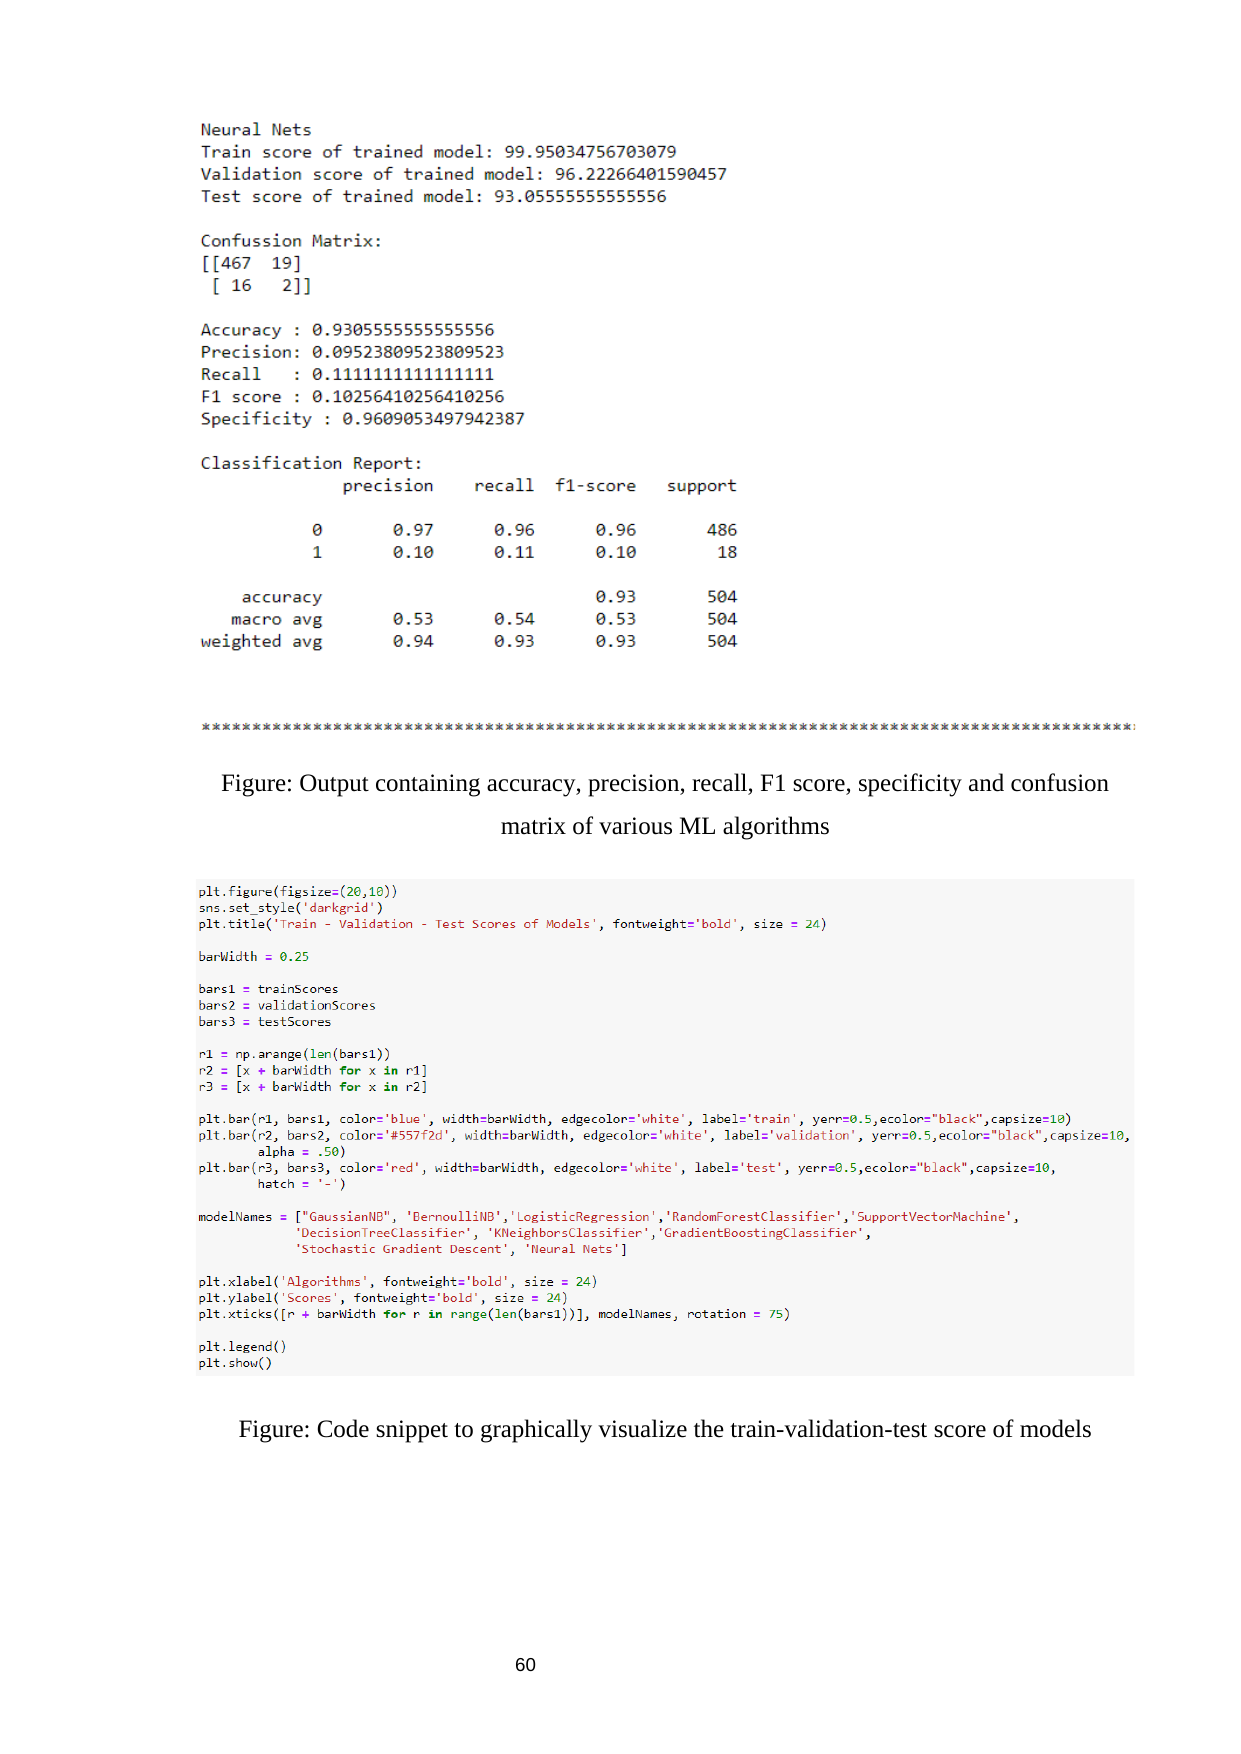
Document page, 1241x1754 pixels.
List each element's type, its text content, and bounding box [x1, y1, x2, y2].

picture [195, 879, 1135, 1376]
text Figure: Code snippet to graphically visualize the train-validation-test score of models [195, 1414, 1135, 1442]
picture [195, 120, 1136, 730]
text Figure: Output containing accuracy, precision, recall, F1 score, specificity and confusion matrix of various ML algorithms [195, 768, 1135, 840]
